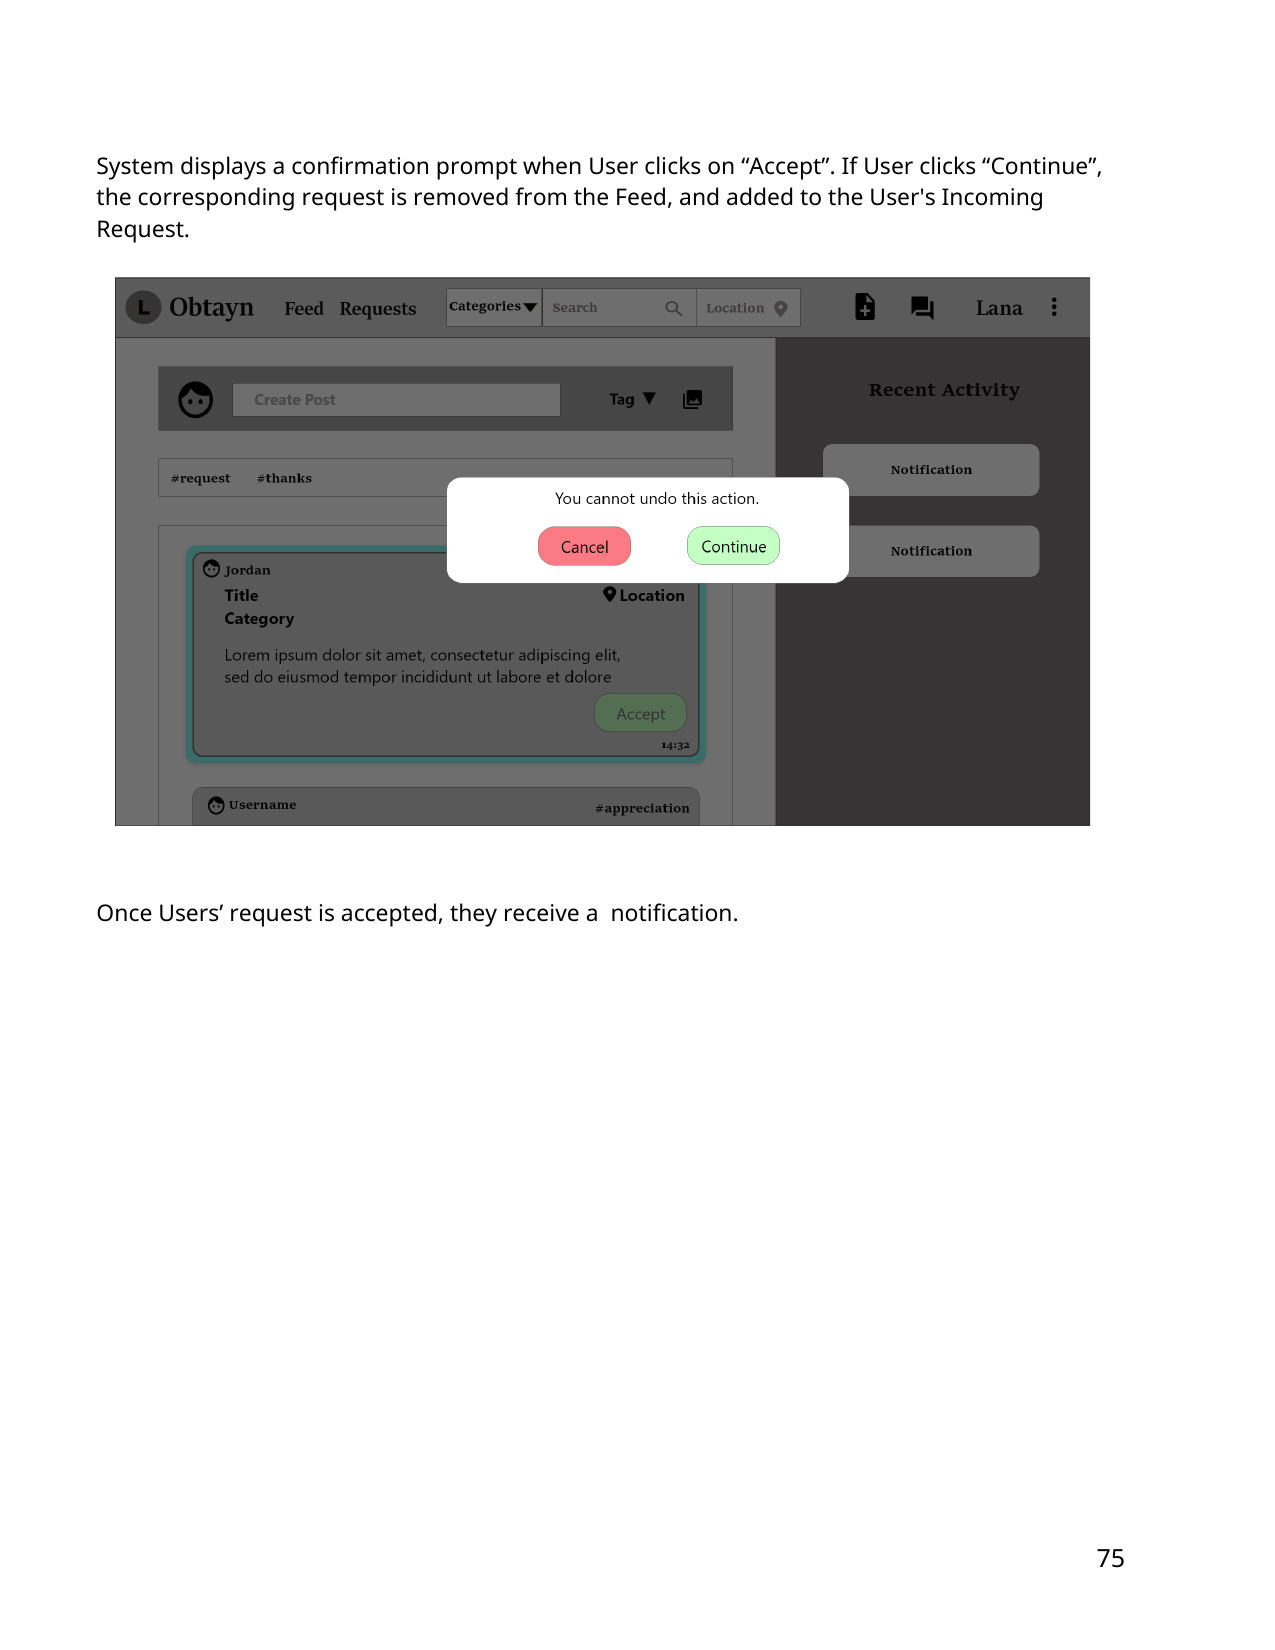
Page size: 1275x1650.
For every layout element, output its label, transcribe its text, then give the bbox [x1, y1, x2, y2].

text System displays a confirmation prompt when User clicks on “Accept”. If User clicks “Continue”, the corresponding request is removed from the Feed, and added to the User's Incoming Request. [96, 150, 1125, 244]
text Once Users’ request is accepted, they receive a notification. [96, 897, 1125, 928]
